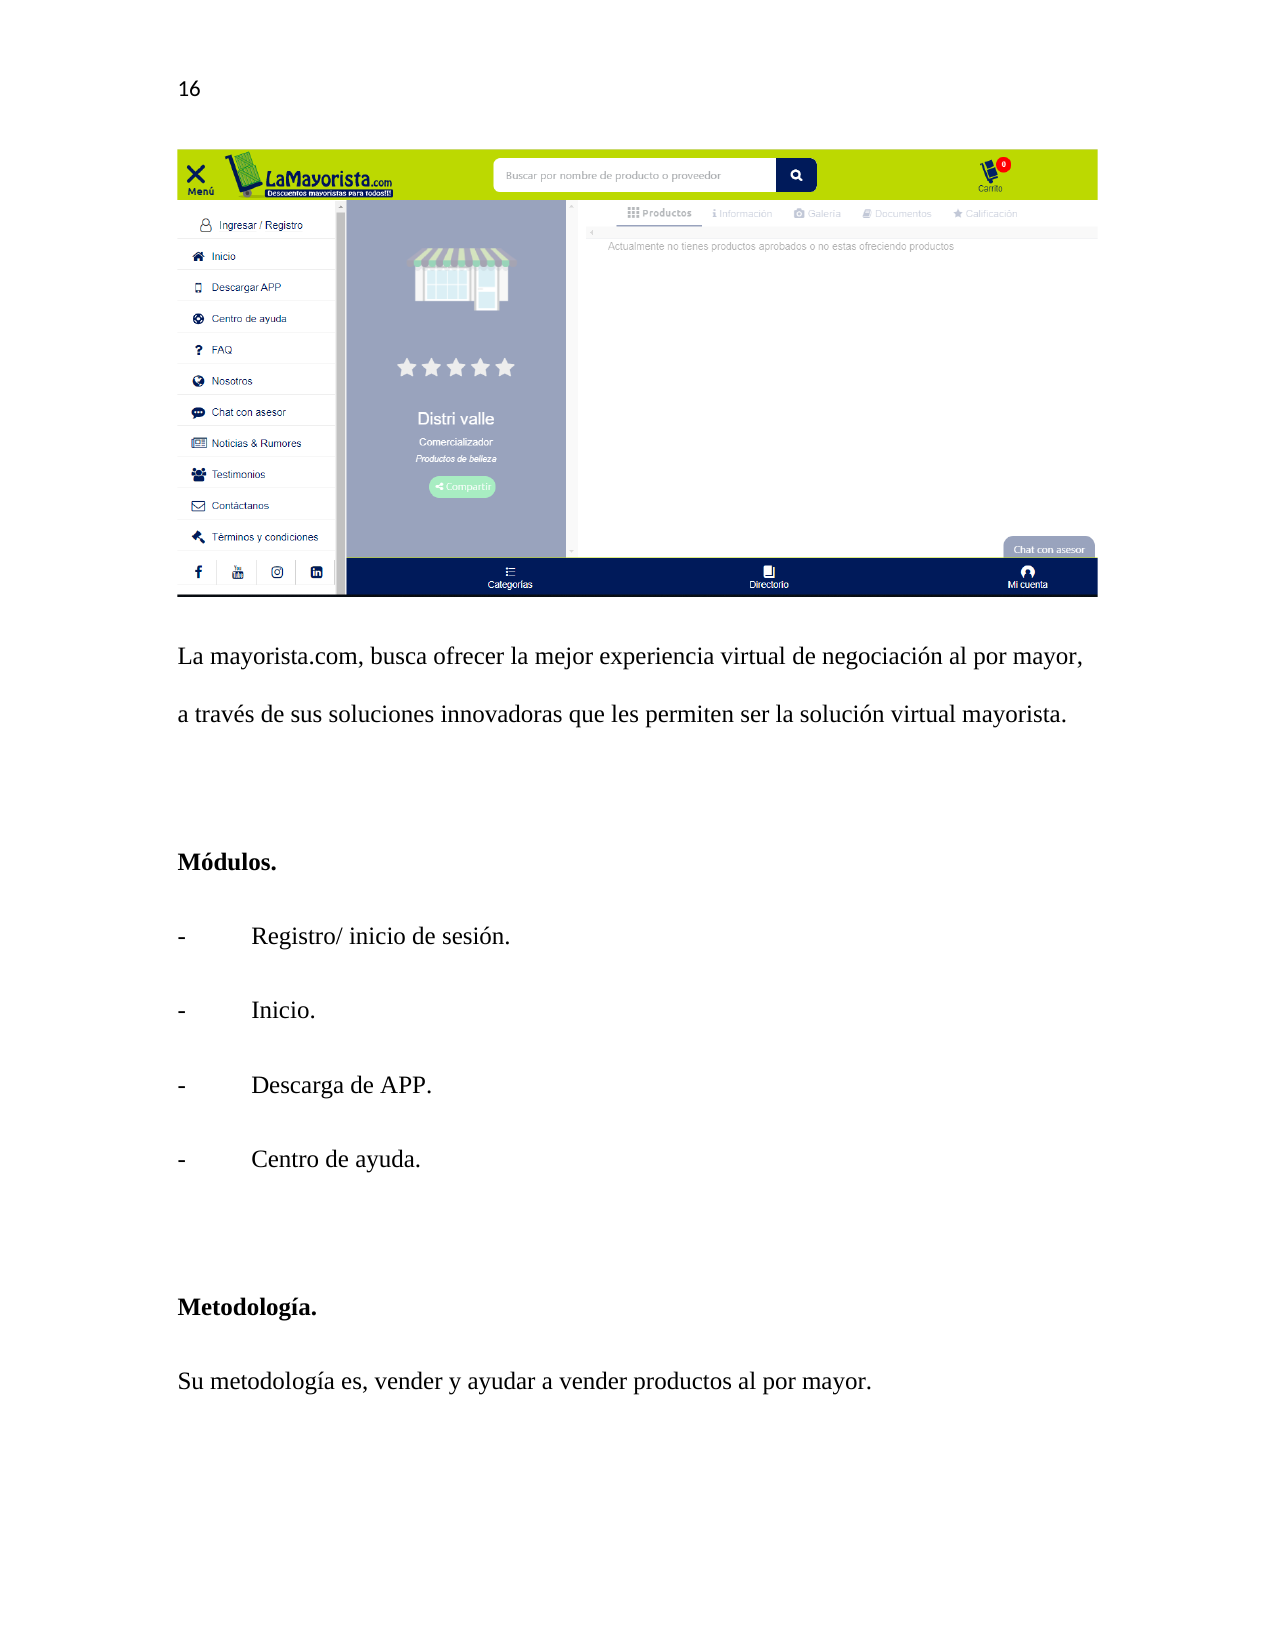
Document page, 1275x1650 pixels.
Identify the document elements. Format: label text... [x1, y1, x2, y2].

picture [177, 147, 1098, 597]
text Módulos. [177, 847, 1098, 876]
text - Registro/ inicio de sesión. [177, 921, 1098, 950]
text - Descarga de APP. [177, 1070, 1098, 1098]
text - Centro de ayuda. [177, 1144, 1098, 1173]
text La mayorista.com, busca ofrecer la mejor experiencia virtual de negociación al por mayor, a través de sus soluciones innovadoras que les permiten ser la solución virtual mayorista. [177, 641, 1098, 728]
text Su metodología es, vender y ayudar a vender productos al por mayor. [177, 1366, 1098, 1395]
text - Inicio. [177, 996, 1098, 1024]
text Metodología. [177, 1292, 1098, 1321]
